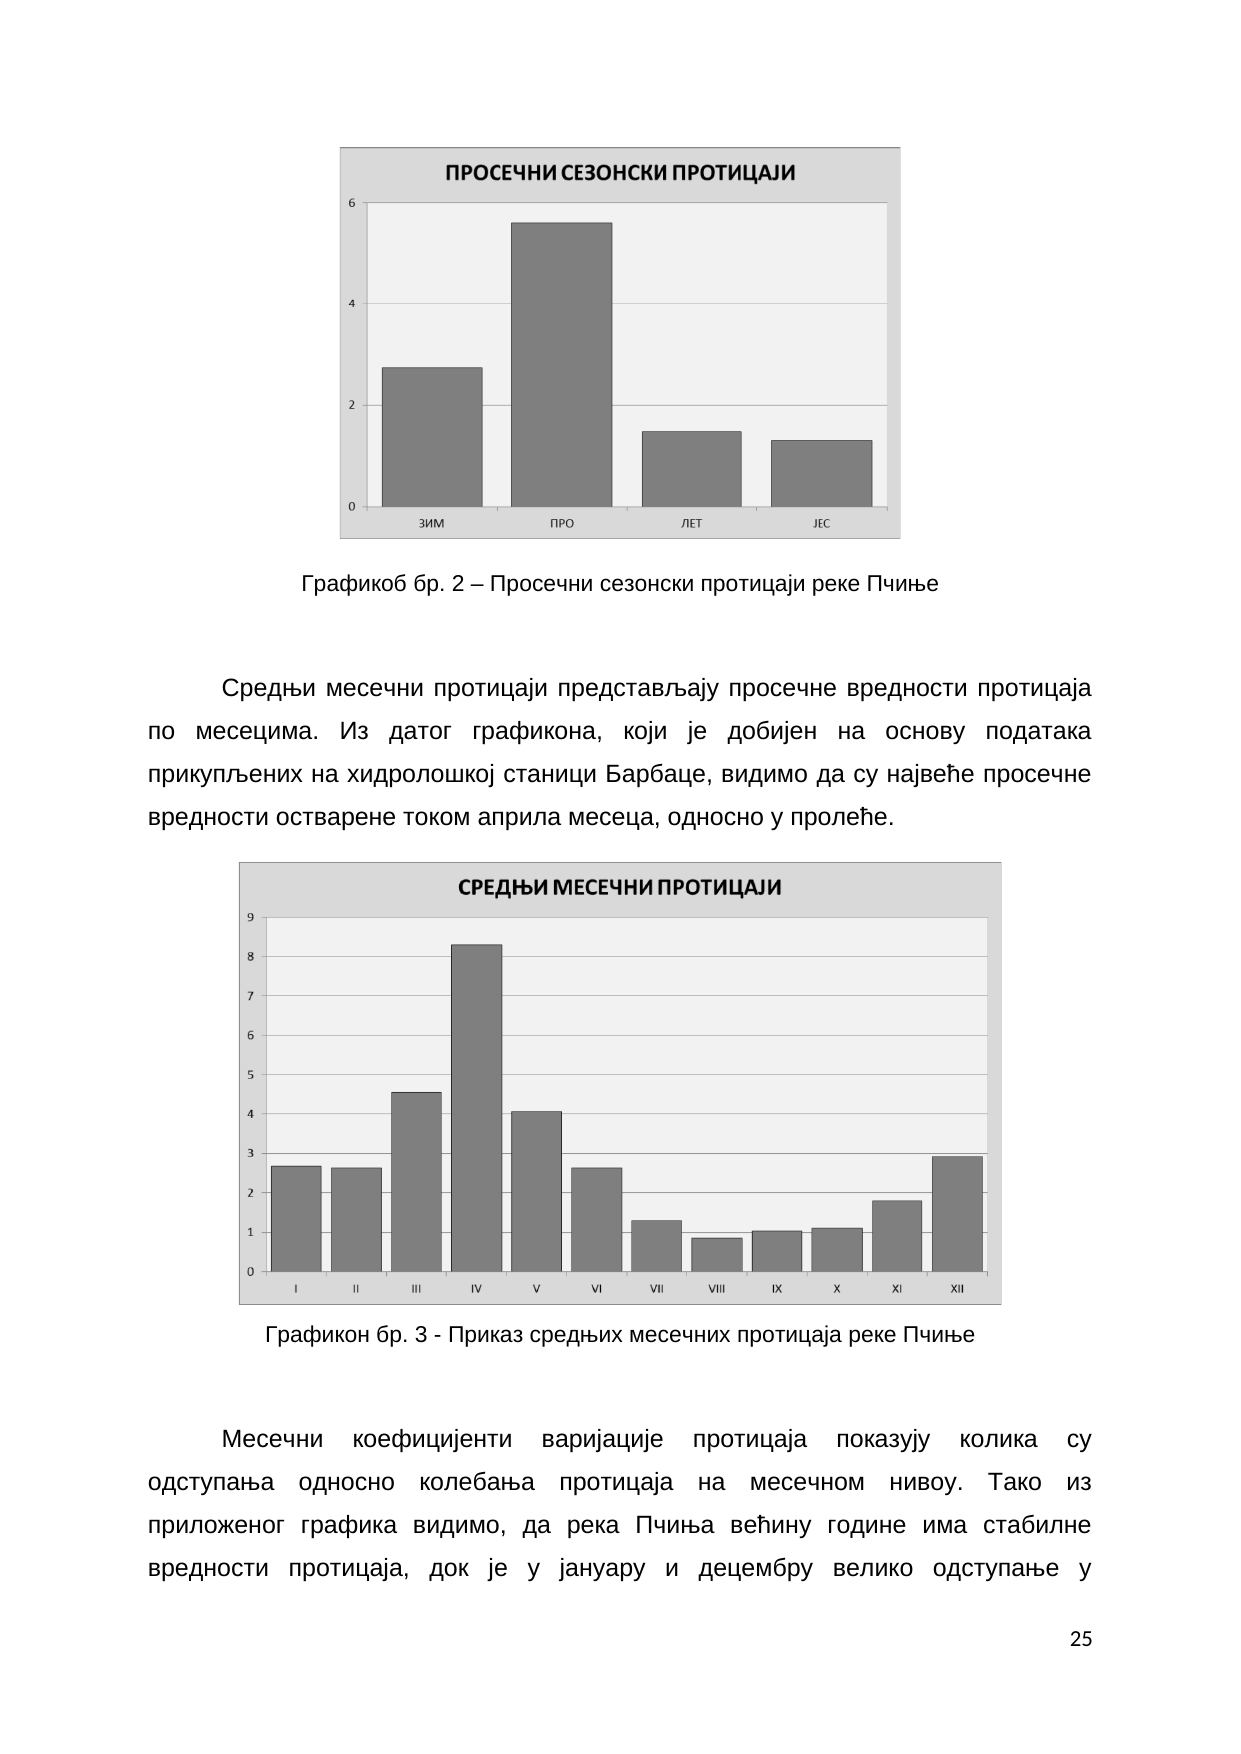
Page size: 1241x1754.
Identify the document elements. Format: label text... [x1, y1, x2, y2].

picture [238, 862, 1002, 1305]
text Графикон бр. 3 - Приказ средњих месечних протицаја реке Пчиње [148, 1321, 1093, 1347]
text Средњи месечни протицаји представљају просечне вредности протицаја по месецима. Из датог графикона, који је добијен на основу података прикупљених на хидролошкој станици Барбаце, видимо да су највеће просечне вредности остварене током априла месеца, односно у пролеће. [148, 673, 1093, 831]
text Графикоб бр. 2 – Просечни сезонски протицаји реке Пчиње [148, 570, 1093, 596]
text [148, 1424, 1093, 1582]
picture [339, 147, 901, 539]
